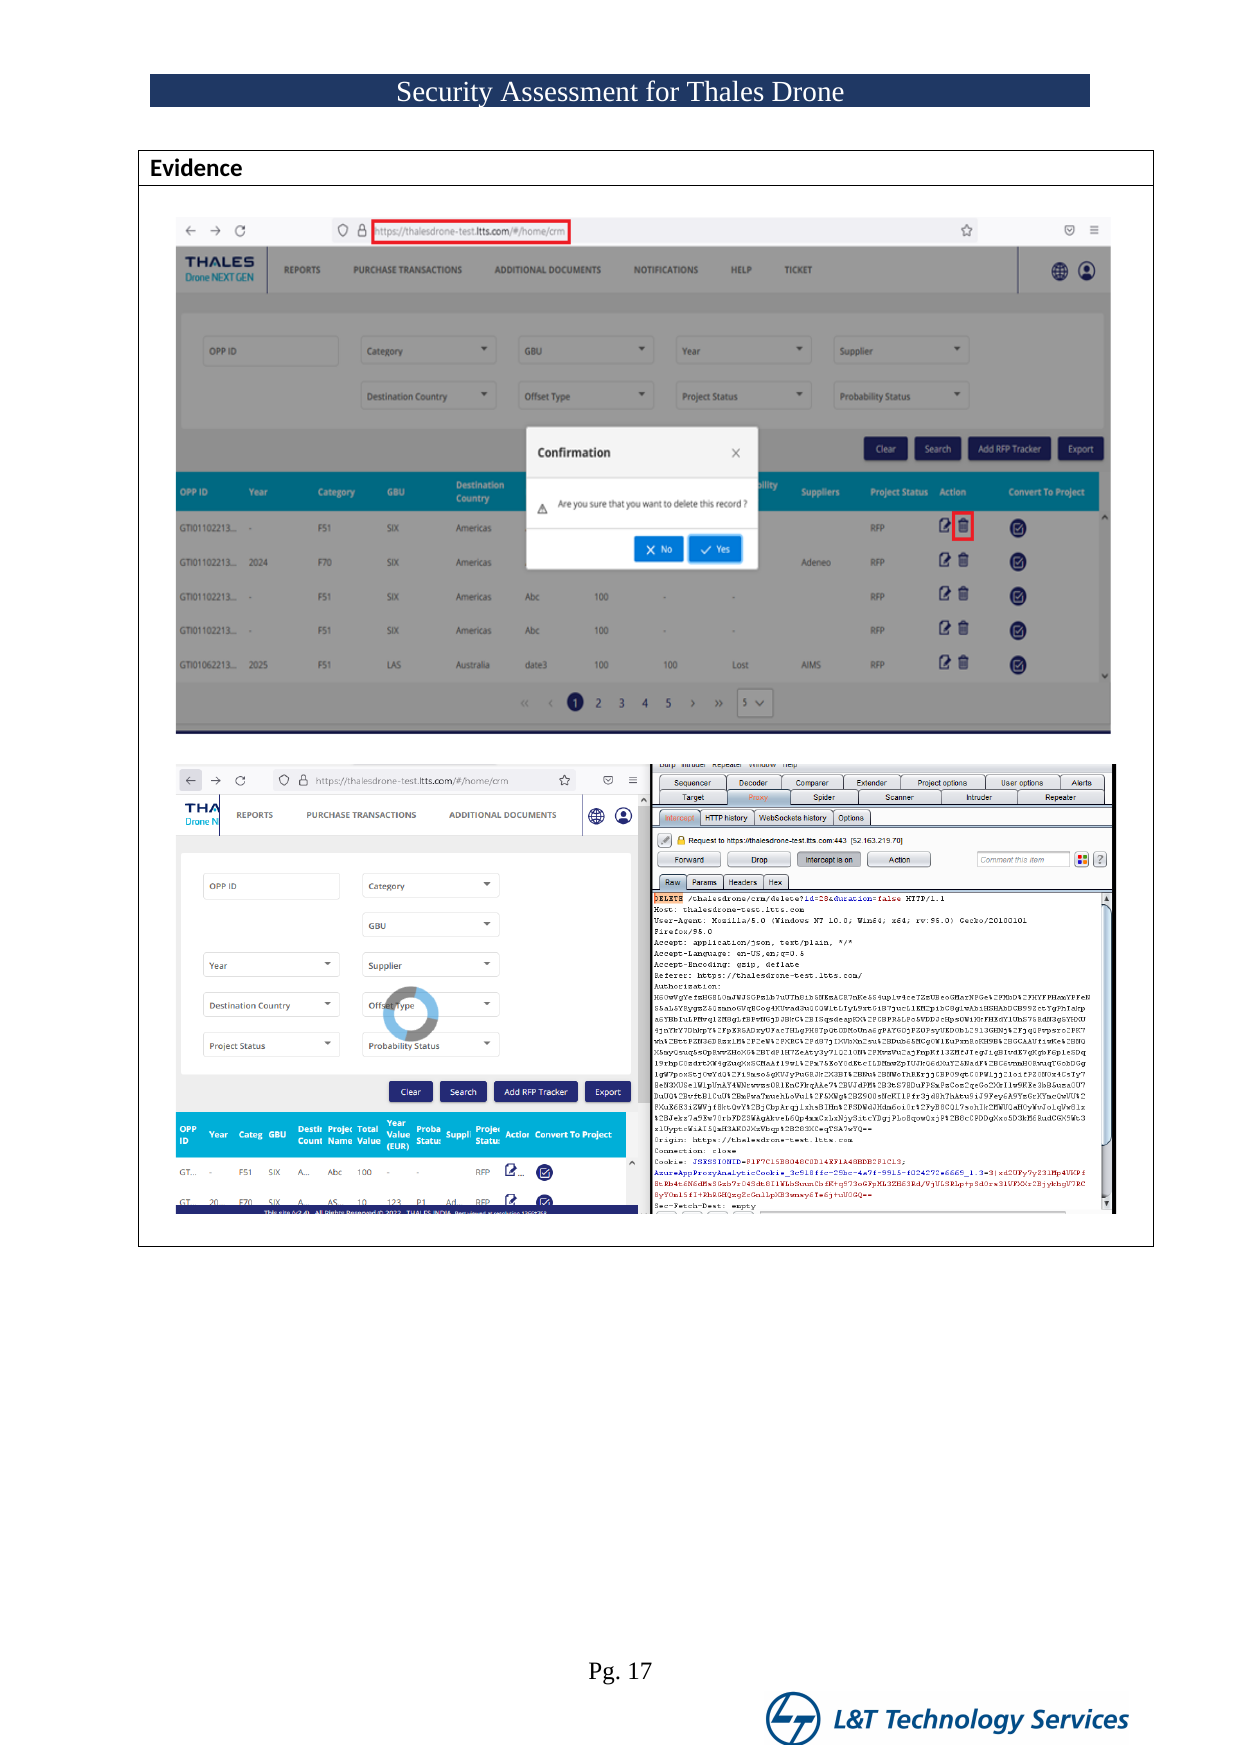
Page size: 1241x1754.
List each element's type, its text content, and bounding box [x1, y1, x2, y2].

picture [763, 1691, 1129, 1745]
picture [251, 489, 267, 495]
picture [457, 496, 489, 503]
picture [461, 482, 503, 488]
picture [181, 489, 196, 495]
picture [200, 489, 207, 495]
picture [270, 1132, 282, 1137]
picture [592, 1132, 600, 1139]
picture [338, 1127, 350, 1133]
picture [455, 1134, 463, 1139]
table_cell Evidence [139, 151, 1153, 185]
picture [388, 489, 404, 495]
picture [319, 489, 354, 497]
picture [175, 217, 1117, 1214]
table_cell [139, 186, 1153, 1246]
